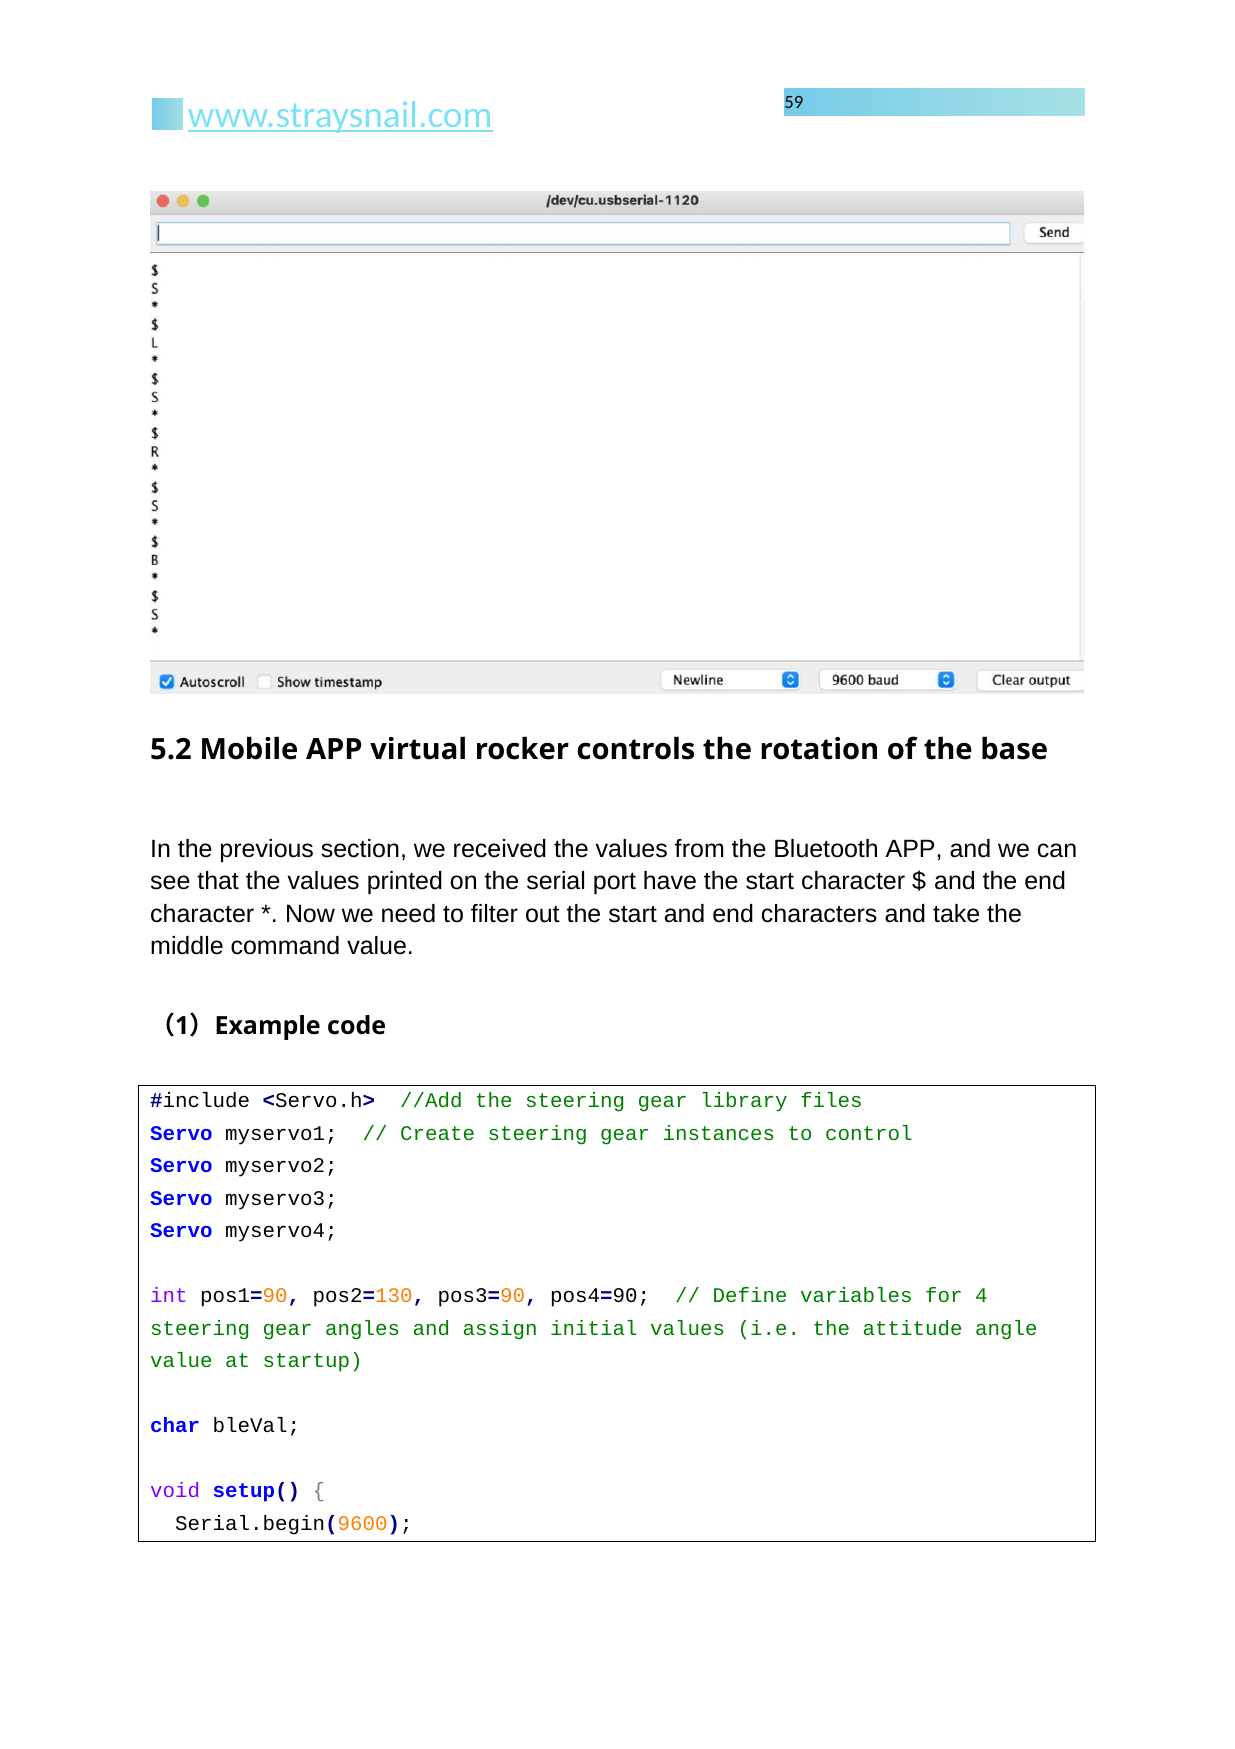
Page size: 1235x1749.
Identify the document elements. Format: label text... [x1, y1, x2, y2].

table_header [139, 1086, 1095, 1541]
text In the previous section, we received the values from the Bluetooth APP, and we can see that the values printed on the serial port have the start character $ and the end character *. Now we need to filter out the start and end characters and take the middle command value. [150, 832, 1084, 962]
picture [150, 191, 1085, 694]
subtitle 5.2 Mobile APP virtual rocker controls the rotation of the base [150, 716, 1084, 781]
text （1）Example code [150, 991, 1084, 1056]
